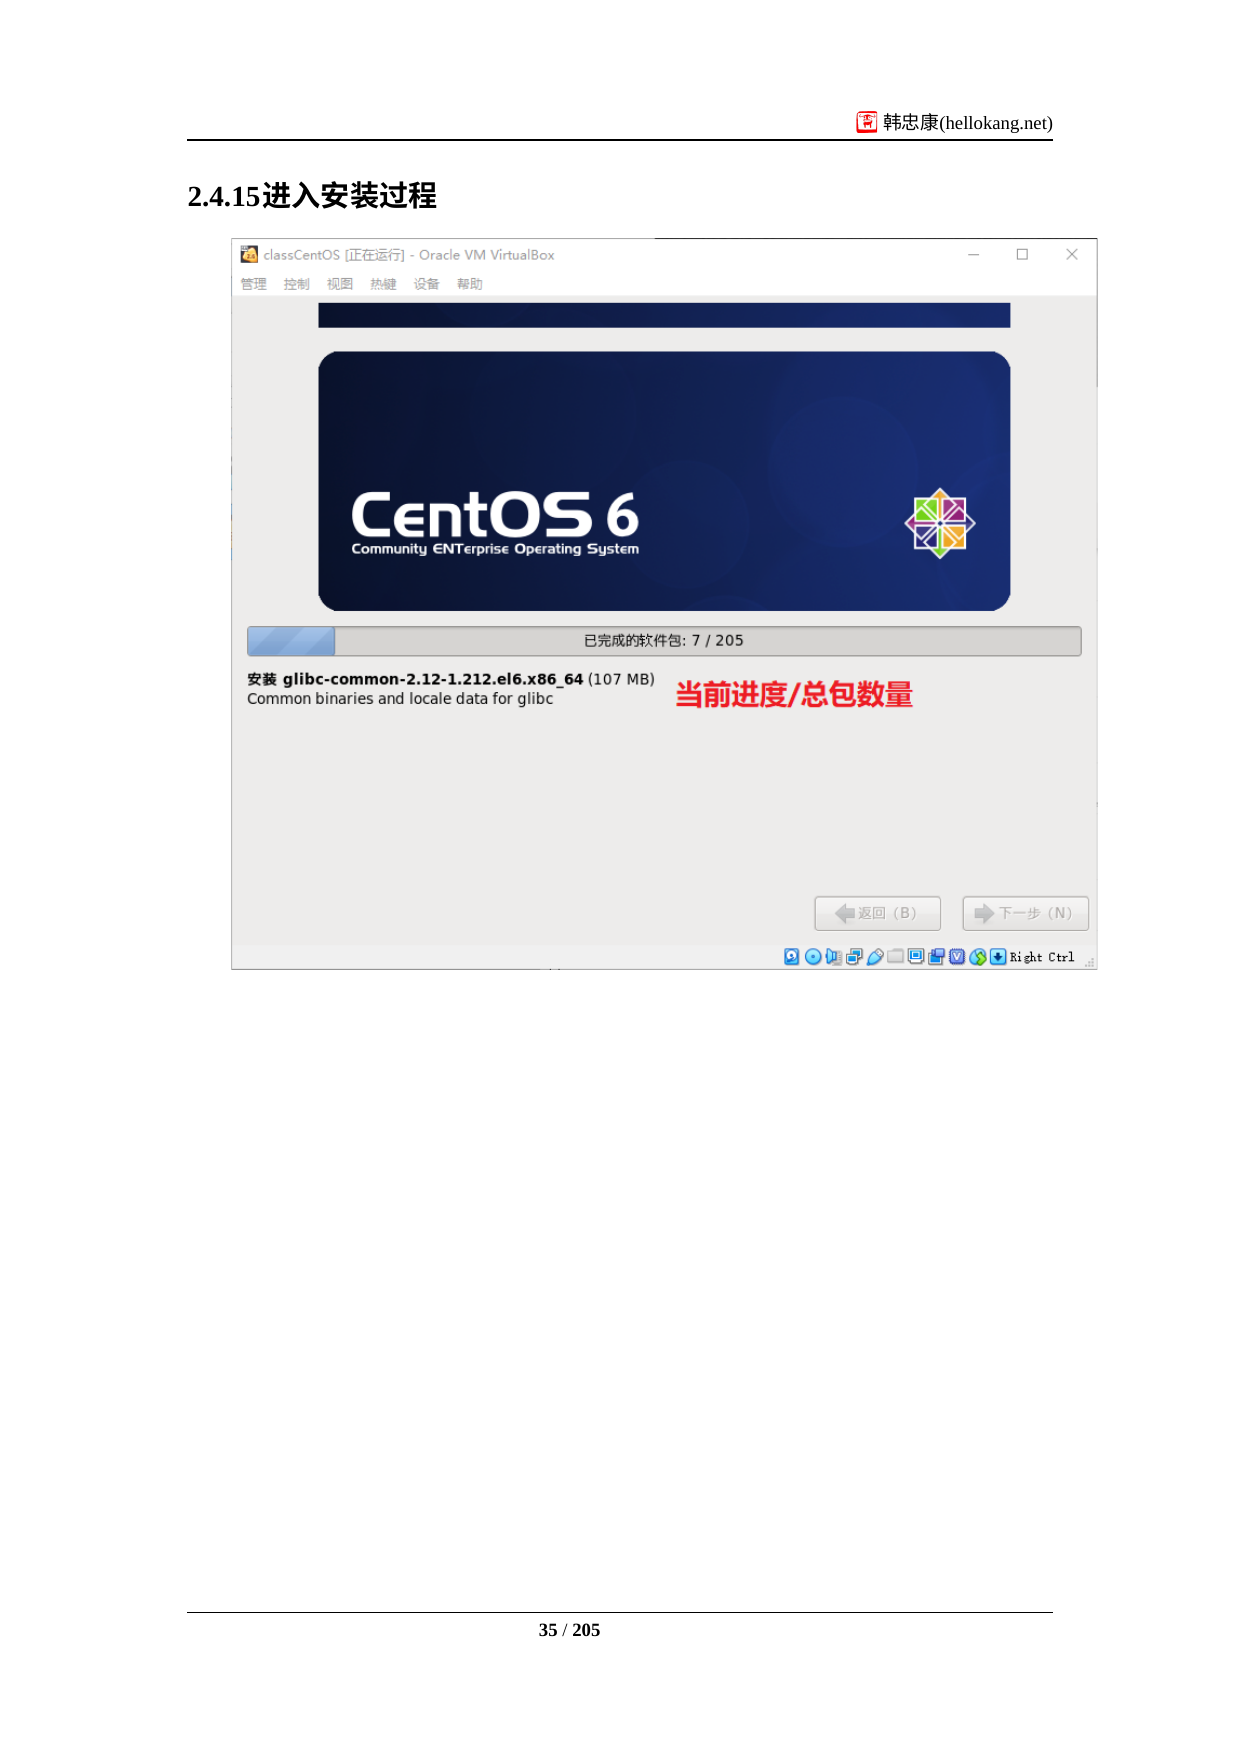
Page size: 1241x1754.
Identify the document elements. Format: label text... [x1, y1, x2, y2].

subtitle 进入安装过程 [187, 161, 1053, 226]
picture [856, 111, 878, 133]
picture [231, 238, 1098, 970]
